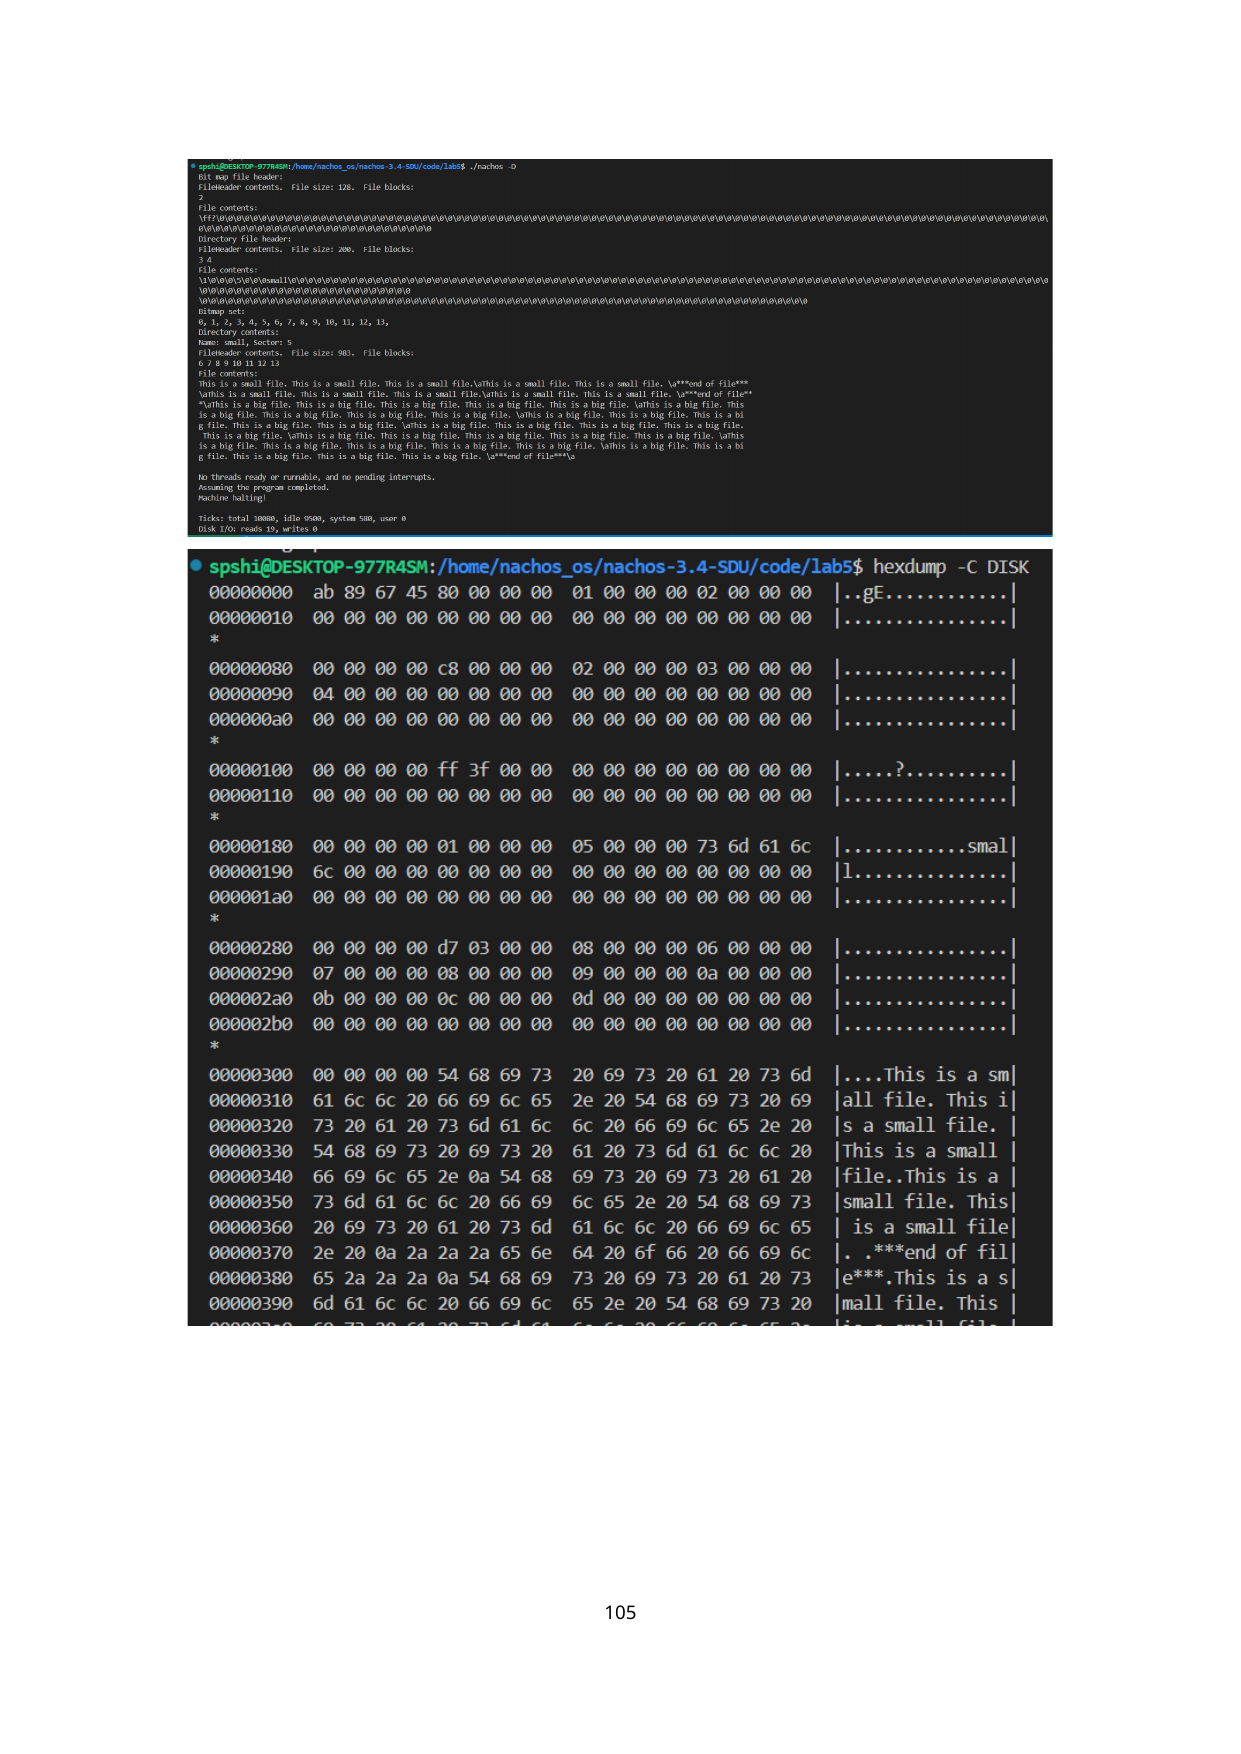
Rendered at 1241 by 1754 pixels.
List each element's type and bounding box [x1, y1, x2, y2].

picture [187, 549, 1053, 1326]
picture [187, 159, 1053, 537]
